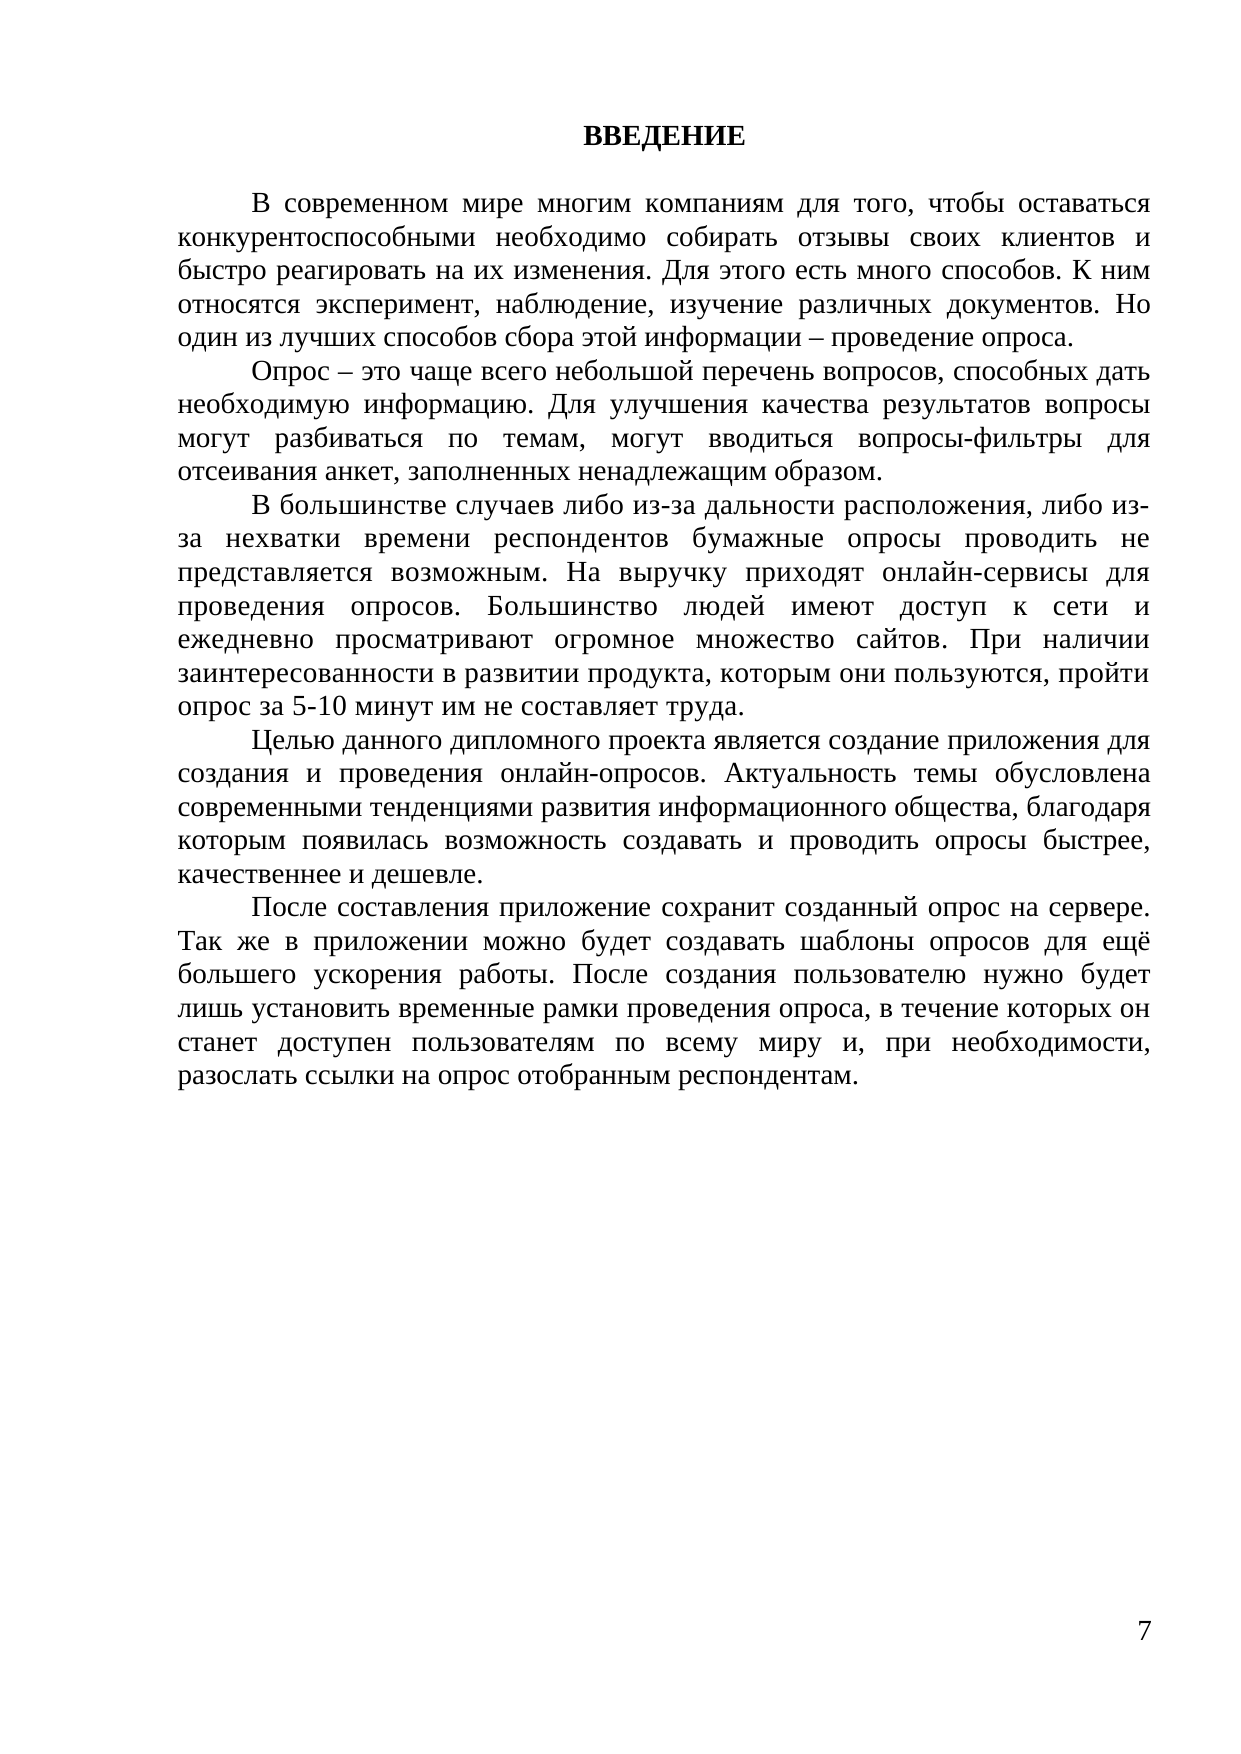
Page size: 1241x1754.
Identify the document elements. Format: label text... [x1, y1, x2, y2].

text В большинстве случаев либо из-за дальности расположения, либо из-за нехватки времени респондентов бумажные опросы проводить не представляется возможным. На выручку приходят онлайн-сервисы для проведения опросов. Большинство людей имеют доступ к сети и ежедневно просматривают огромное множество сайтов. При наличии заинтересованности в развитии продукта, которым они пользуются, пройти опрос за 5-10 минут им не составляет труда. [177, 487, 1152, 722]
text После составления приложение сохранит созданный опрос на сервере. Так же в приложении можно будет создавать шаблоны опросов для ещё большего ускорения работы. После создания пользователю нужно будет лишь установить временные рамки проведения опроса, в течение которых он станет доступен пользователям по всему миру и, при необходимости, разослать ссылки на опрос отобранным респондентам. [177, 889, 1152, 1091]
text Опрос – это чаще всего небольшой перечень вопросов, способных дать необходимую информацию. Для улучшения качества результатов вопросы могут разбиваться по темам, могут вводиться вопросы-фильтры для отсеивания анкет, заполненных ненадлежащим образом. [177, 353, 1152, 487]
text Введение [177, 118, 1152, 152]
text Целью данного дипломного проекта является создание приложения для создания и проведения онлайн-опросов. Актуальность темы обусловлена современными тенденциями развития информационного общества, благодаря которым появилась возможность создавать и проводить опросы быстрее, качественнее и дешевле. [177, 722, 1152, 889]
text В современном мире многим компаниям для того, чтобы оставаться конкурентоспособными необходимо собирать отзывы своих клиентов и быстро реагировать на их изменения. Для этого есть много способов. К ним относятся эксперимент, наблюдение, изучение различных документов. Но один из лучших способов сбора этой информации – проведение опроса. [177, 185, 1152, 353]
